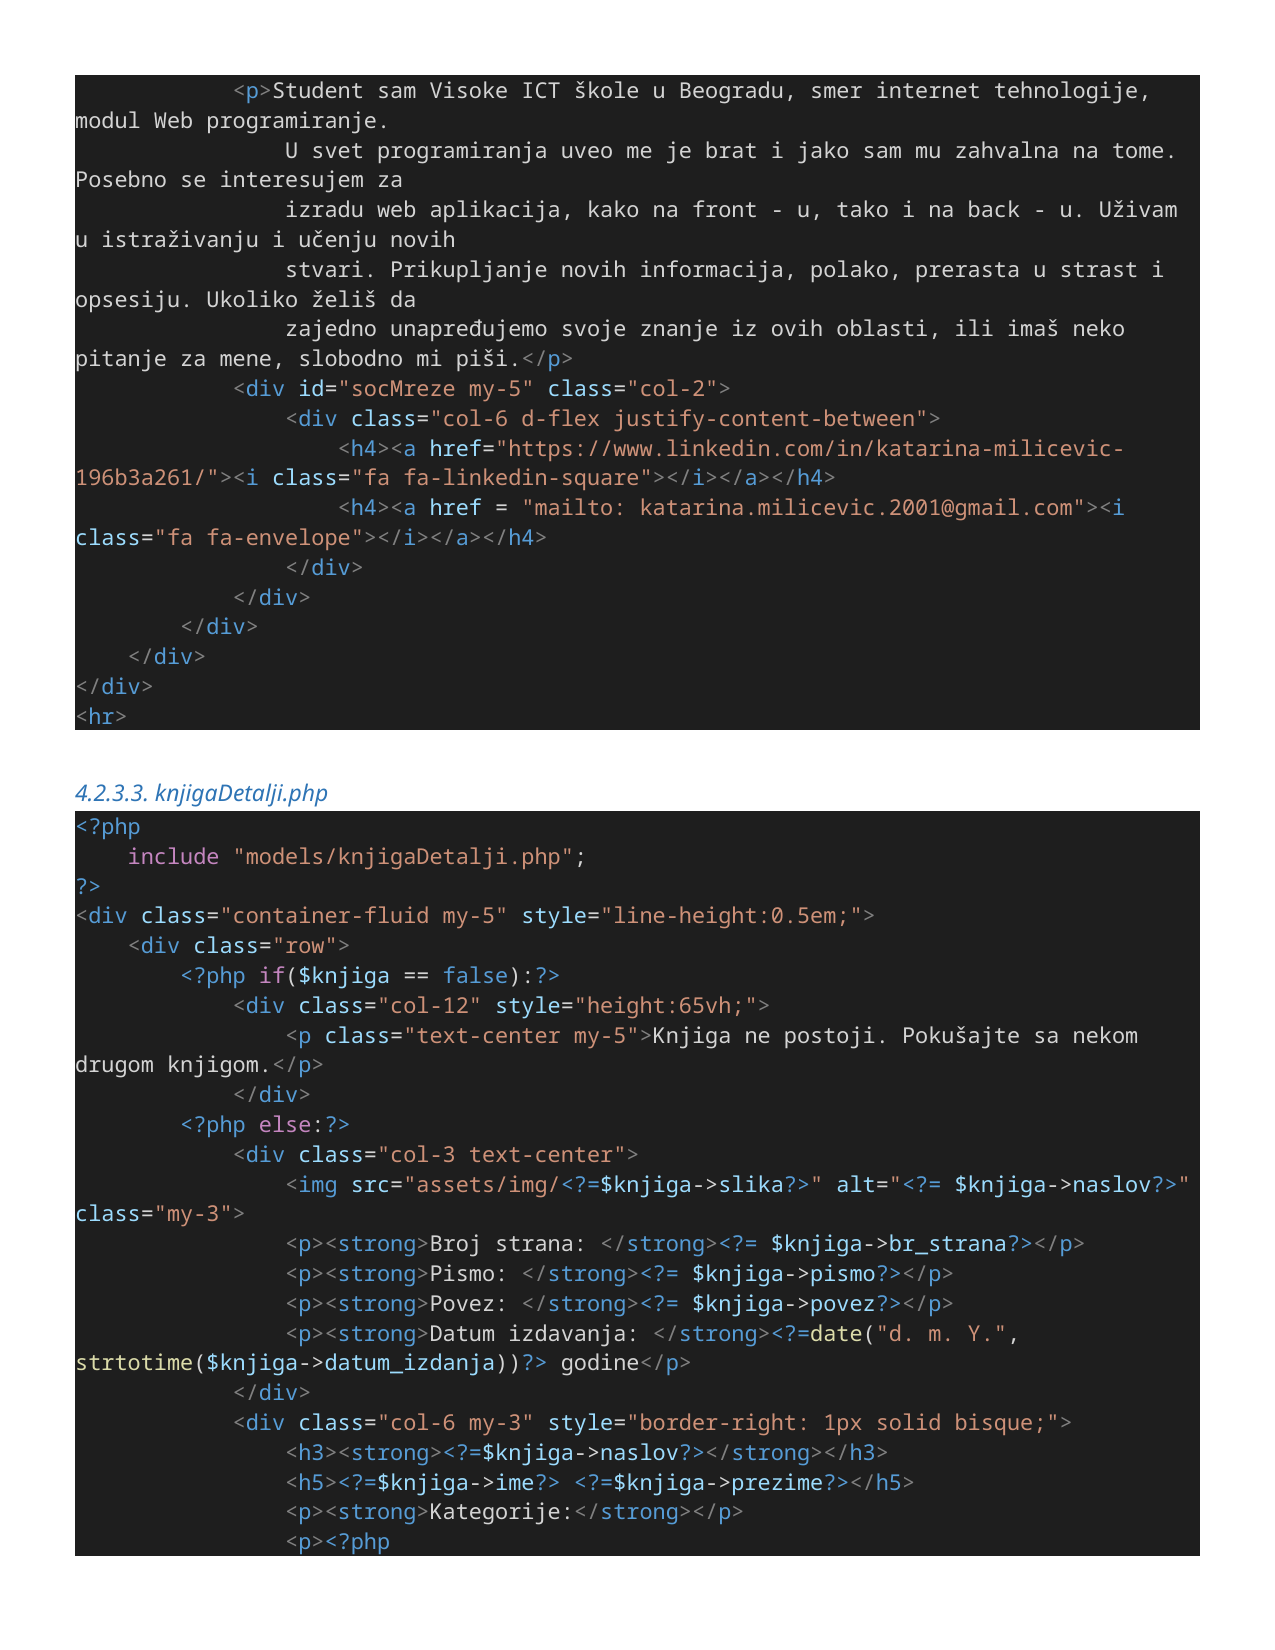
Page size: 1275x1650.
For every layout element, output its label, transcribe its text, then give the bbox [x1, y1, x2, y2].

text <?php [75, 811, 1200, 841]
text </div> [75, 1079, 1200, 1109]
text stvari. Prikupljanje novih informacija, polako, prerasta u strast i opsesiju. Ukoliko želiš da [75, 254, 1200, 313]
text <p><?php [75, 1526, 1200, 1556]
text </div> [75, 611, 1200, 641]
text </div> [75, 641, 1200, 671]
text <div class="row"> [75, 930, 1200, 960]
text <p><strong>Datum izdavanja: </strong><?=date("d. m. Y.", strtotime($knjiga->datum_izdanja))?> godine</p> [75, 1317, 1200, 1377]
text </div> [75, 1377, 1200, 1407]
text <h4><a href = "mailto: katarina.milicevic.2001@gmail.com"><i class="fa fa-envelope"></i></a></h4> [75, 492, 1200, 552]
text </div> [75, 552, 1200, 581]
text <p><strong>Broj strana: </strong><?= $knjiga->br_strana?></p> [75, 1228, 1200, 1258]
text <img src="assets/img/<?=$knjiga->slika?>" alt="<?= $knjiga->naslov?>" class="my-3"> [75, 1168, 1200, 1228]
text <?php else:?> [75, 1109, 1200, 1139]
text <p class="text-center my-5">Knjiga ne postoji. Pokušajte sa nekom drugom knjigom.</p> [75, 1019, 1200, 1079]
text <div class="col-6 d-flex justify-content-between"> [75, 403, 1200, 432]
text <h4><a href="https://www.linkedin.com/in/katarina-milicevic-196b3a261/"><i class="fa fa-linkedin-square"></i></a></h4> [75, 432, 1200, 492]
text </div> [75, 671, 1200, 701]
text <p><strong>Kategorije:</strong></p> [75, 1496, 1200, 1526]
text <p><strong>Pismo: </strong><?= $knjiga->pismo?></p> [75, 1258, 1200, 1288]
text <h5><?=$knjiga->ime?> <?=$knjiga->prezime?></h5> [75, 1466, 1200, 1496]
text <div id="socMreze my-5" class="col-2"> [75, 373, 1200, 403]
text </div> [75, 581, 1200, 611]
text include "models/knjigaDetalji.php"; [75, 841, 1200, 871]
text <p>Student sam Visoke ICT škole u Beogradu, smer internet tehnologije, modul Web programiranje. [75, 75, 1200, 134]
text zajedno unapređujemo svoje znanje iz ovih oblasti, ili imaš neko pitanje za mene, slobodno mi piši.</p> [75, 313, 1200, 373]
text <div class="container-fluid my-5" style="line-height:0.5em;"> [75, 900, 1200, 930]
text <div class="col-12" style="height:65vh;"> [75, 990, 1200, 1019]
text U svet programiranja uveo me je brat i jako sam mu zahvalna na tome. Posebno se interesujem za [75, 134, 1200, 194]
text <hr> [75, 701, 1200, 730]
text <?php if($knjiga == false):?> [75, 960, 1200, 990]
text ?> [75, 871, 1200, 900]
text <div class="col-6 my-3" style="border-right: 1px solid bisque;"> [75, 1407, 1200, 1437]
subtitle 4.2.3.3. knjigaDetalji.php [75, 777, 1200, 808]
text izradu web aplikacija, kako na front - u, tako i na back - u. Uživam u istraživanju i učenju novih [75, 194, 1200, 254]
text <p><strong>Povez: </strong><?= $knjiga->povez?></p> [75, 1288, 1200, 1317]
text <div class="col-3 text-center"> [75, 1139, 1200, 1168]
text <h3><strong><?=$knjiga->naslov?></strong></h3> [75, 1437, 1200, 1466]
